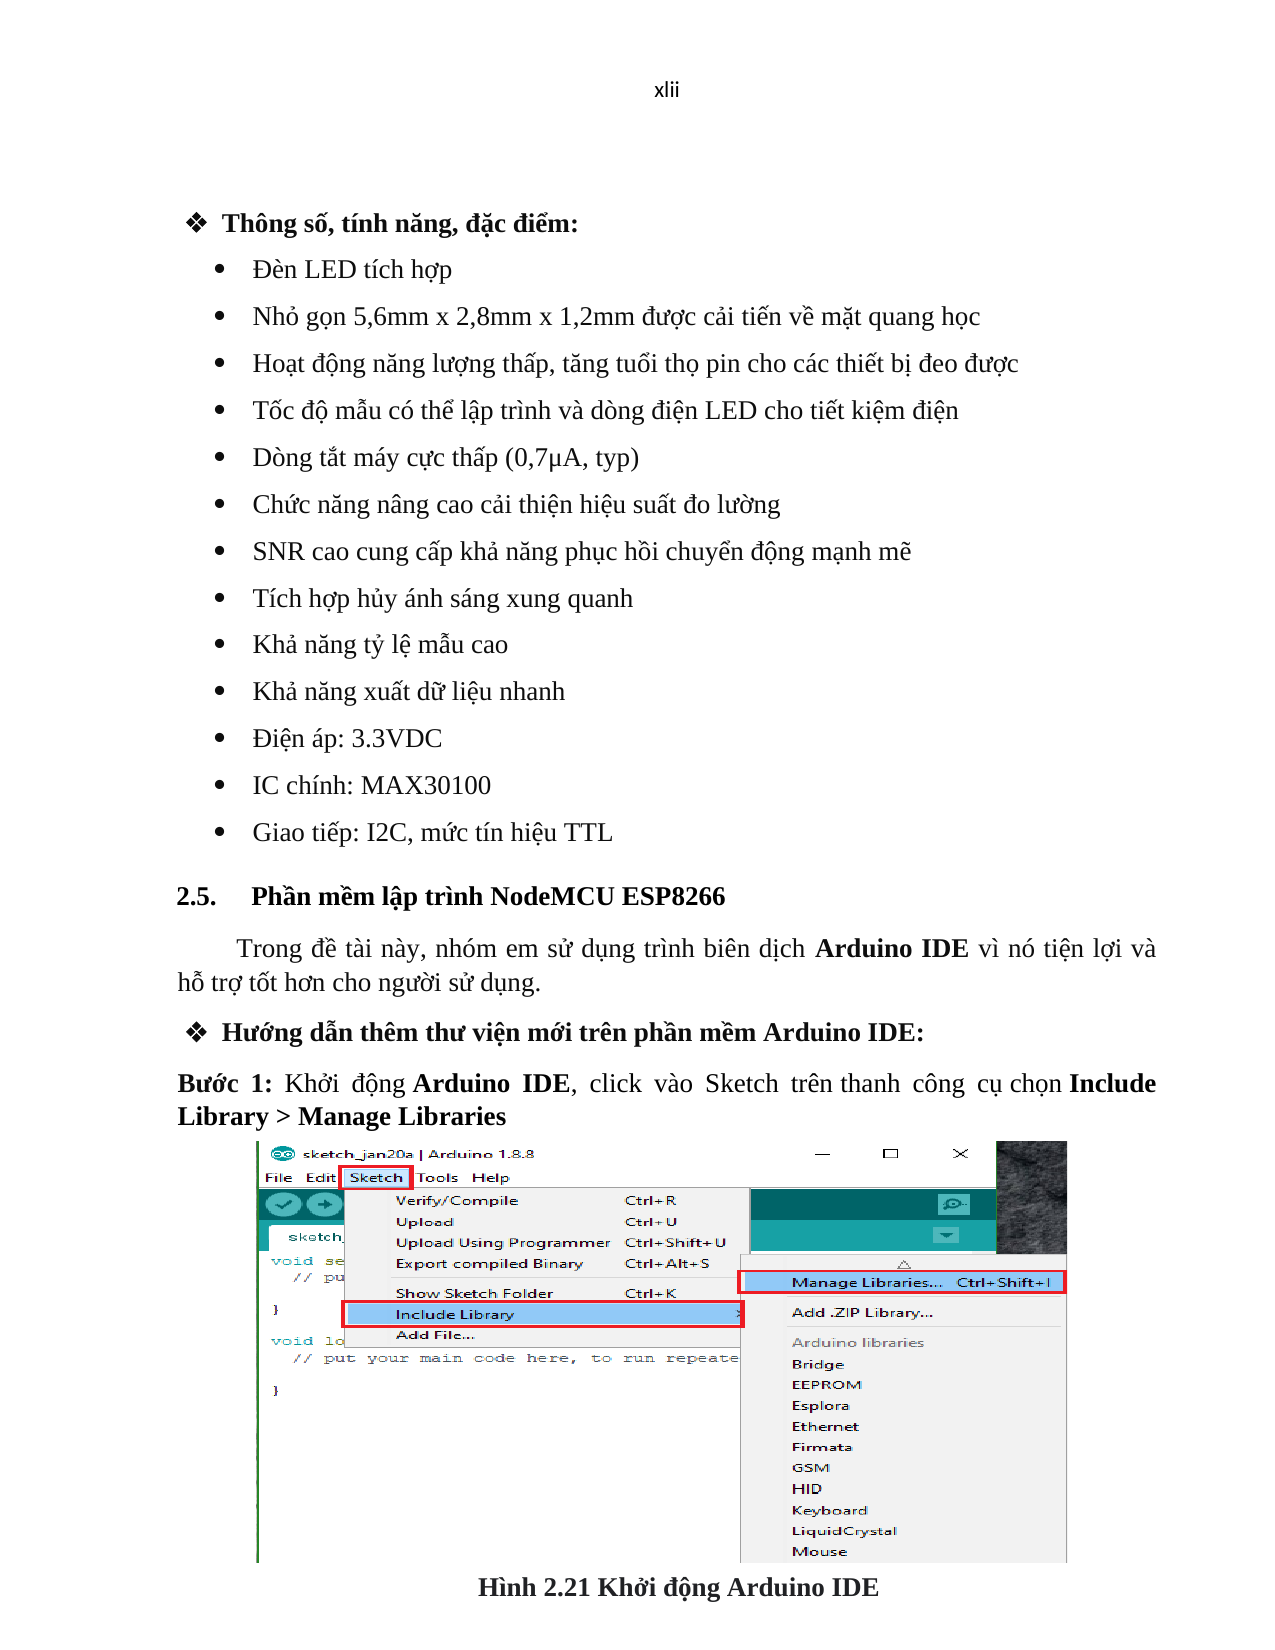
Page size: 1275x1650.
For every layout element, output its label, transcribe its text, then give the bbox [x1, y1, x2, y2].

text Phần mềm lập trình NodeMCU ESP8266 [176, 880, 1156, 911]
list Giao tiếp: I2C, mức tín hiệu TTL [215, 816, 1156, 847]
list Hướng dẫn thêm thư viện mới trên phần mềm Arduino IDE: [184, 1016, 1156, 1048]
list Chức năng nâng cao cải thiện hiệu suất đo lường [215, 488, 1156, 519]
list Dòng tắt máy cực thấp (0,7μA, typ) [215, 441, 1156, 472]
list Nhỏ gọn 5,6mm x 2,8mm x 1,2mm được cải tiến về mặt quang học [215, 301, 1156, 332]
list Khả năng xuất dữ liệu nhanh [215, 676, 1156, 707]
list Đèn LED tích hợp [215, 254, 1156, 285]
text Trong đề tài này, nhóm em sử dụng trình biên dịch Arduino IDE vì nó tiện lợi và hỗ trợ tốt hơn cho người sử dụng. [177, 933, 1156, 997]
list Thông số, tính năng, đặc điểm: [184, 207, 1156, 238]
list Tích hợp hủy ánh sáng xung quanh [215, 582, 1156, 613]
list Tốc độ mẫu có thể lập trình và dòng điện LED cho tiết kiệm điện [215, 394, 1156, 426]
list SNR cao cung cấp khả năng phục hồi chuyển động mạnh mẽ [215, 535, 1156, 566]
list Hoạt động năng lượng thấp, tăng tuổi thọ pin cho các thiết bị đeo được [215, 347, 1156, 379]
text Bước 1: Khởi động Arduino IDE, click vào Sketch trên thanh công cụ chọn Include Library > Manage Libraries [177, 1067, 1156, 1131]
picture [256, 1141, 1068, 1563]
list IC chính: MAX30100 [215, 769, 1156, 801]
list Điện áp: 3.3VDC [215, 722, 1156, 754]
list Khả năng tỷ lệ mẫu cao [215, 629, 1156, 660]
